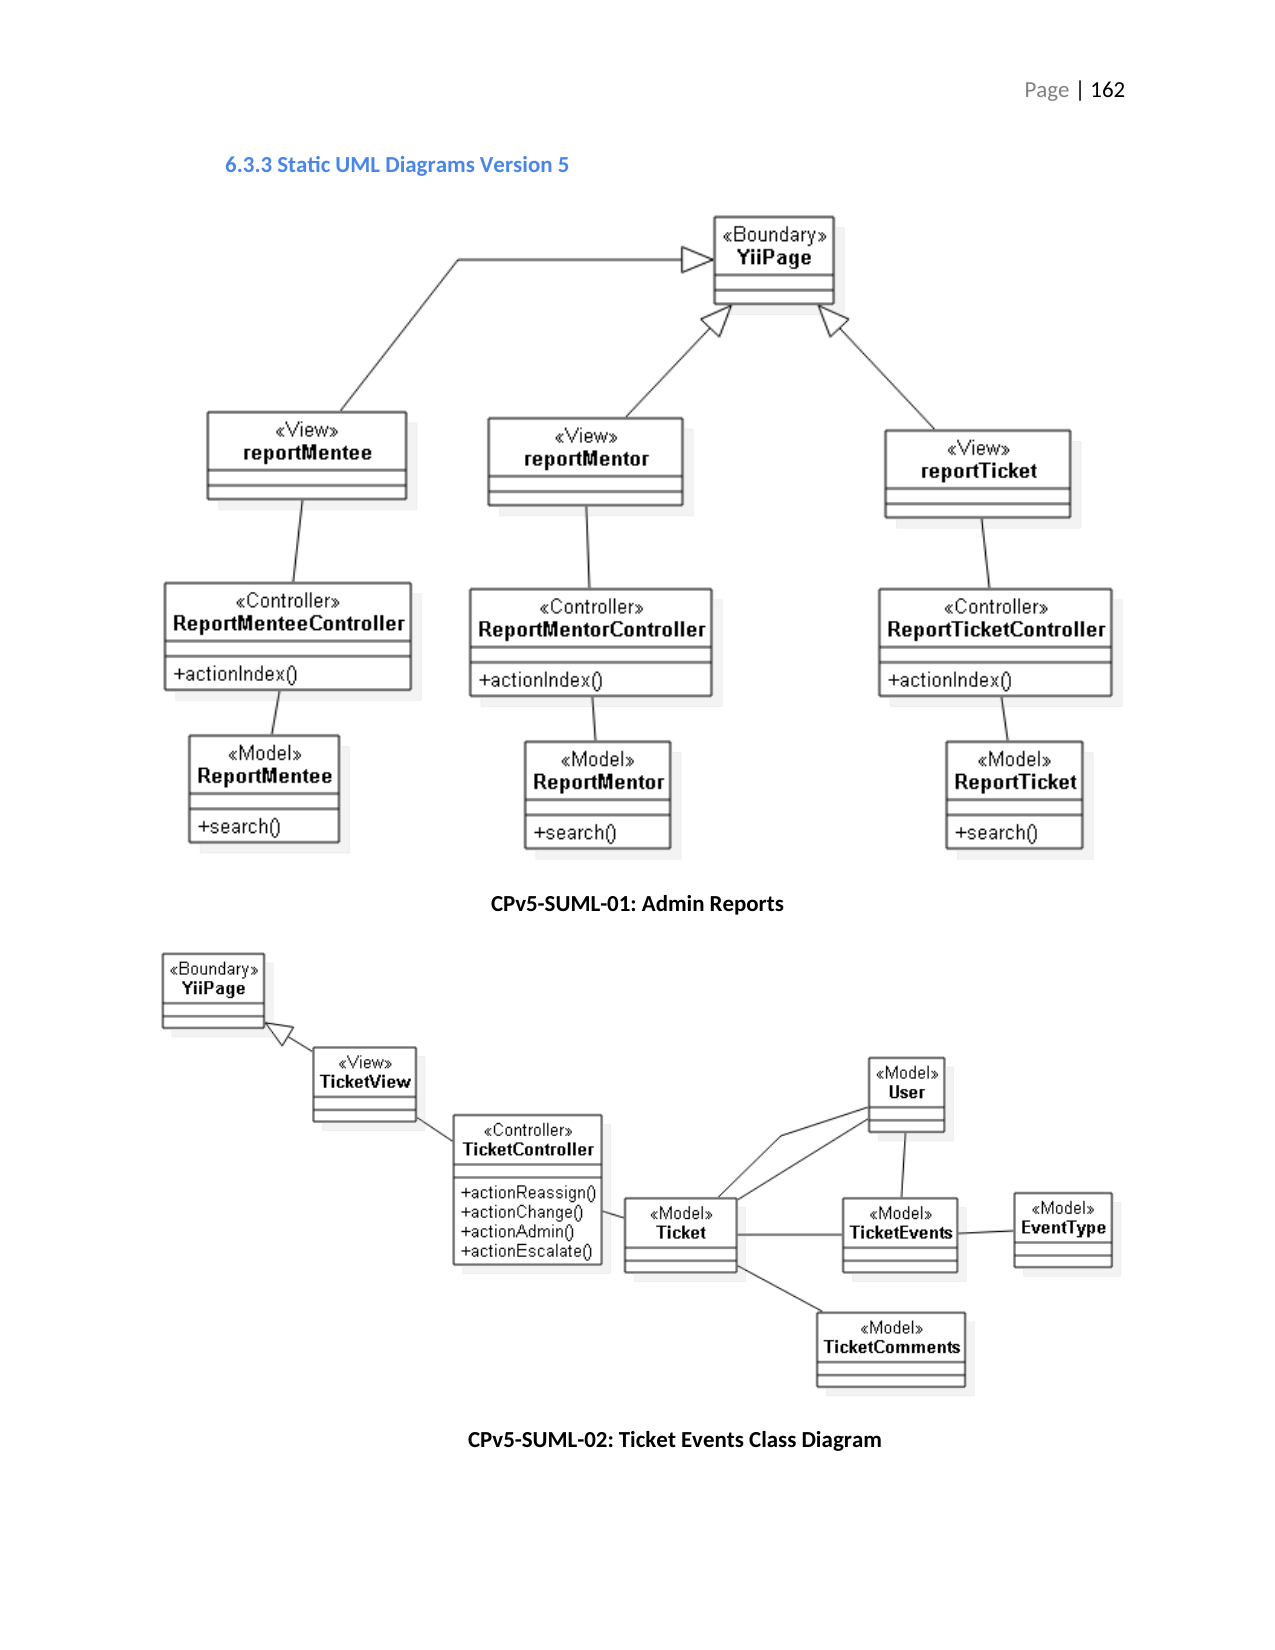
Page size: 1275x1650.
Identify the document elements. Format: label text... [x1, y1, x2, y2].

picture [150, 941, 1125, 1400]
text 6.3.3 Static UML Diagrams Version 5 [150, 150, 1125, 178]
picture [150, 202, 1127, 864]
text CPv5-SUML-01: Admin Reports [150, 889, 1125, 917]
text CPv5-SUML-02: Ticket Events Class Diagram [150, 1425, 1125, 1453]
